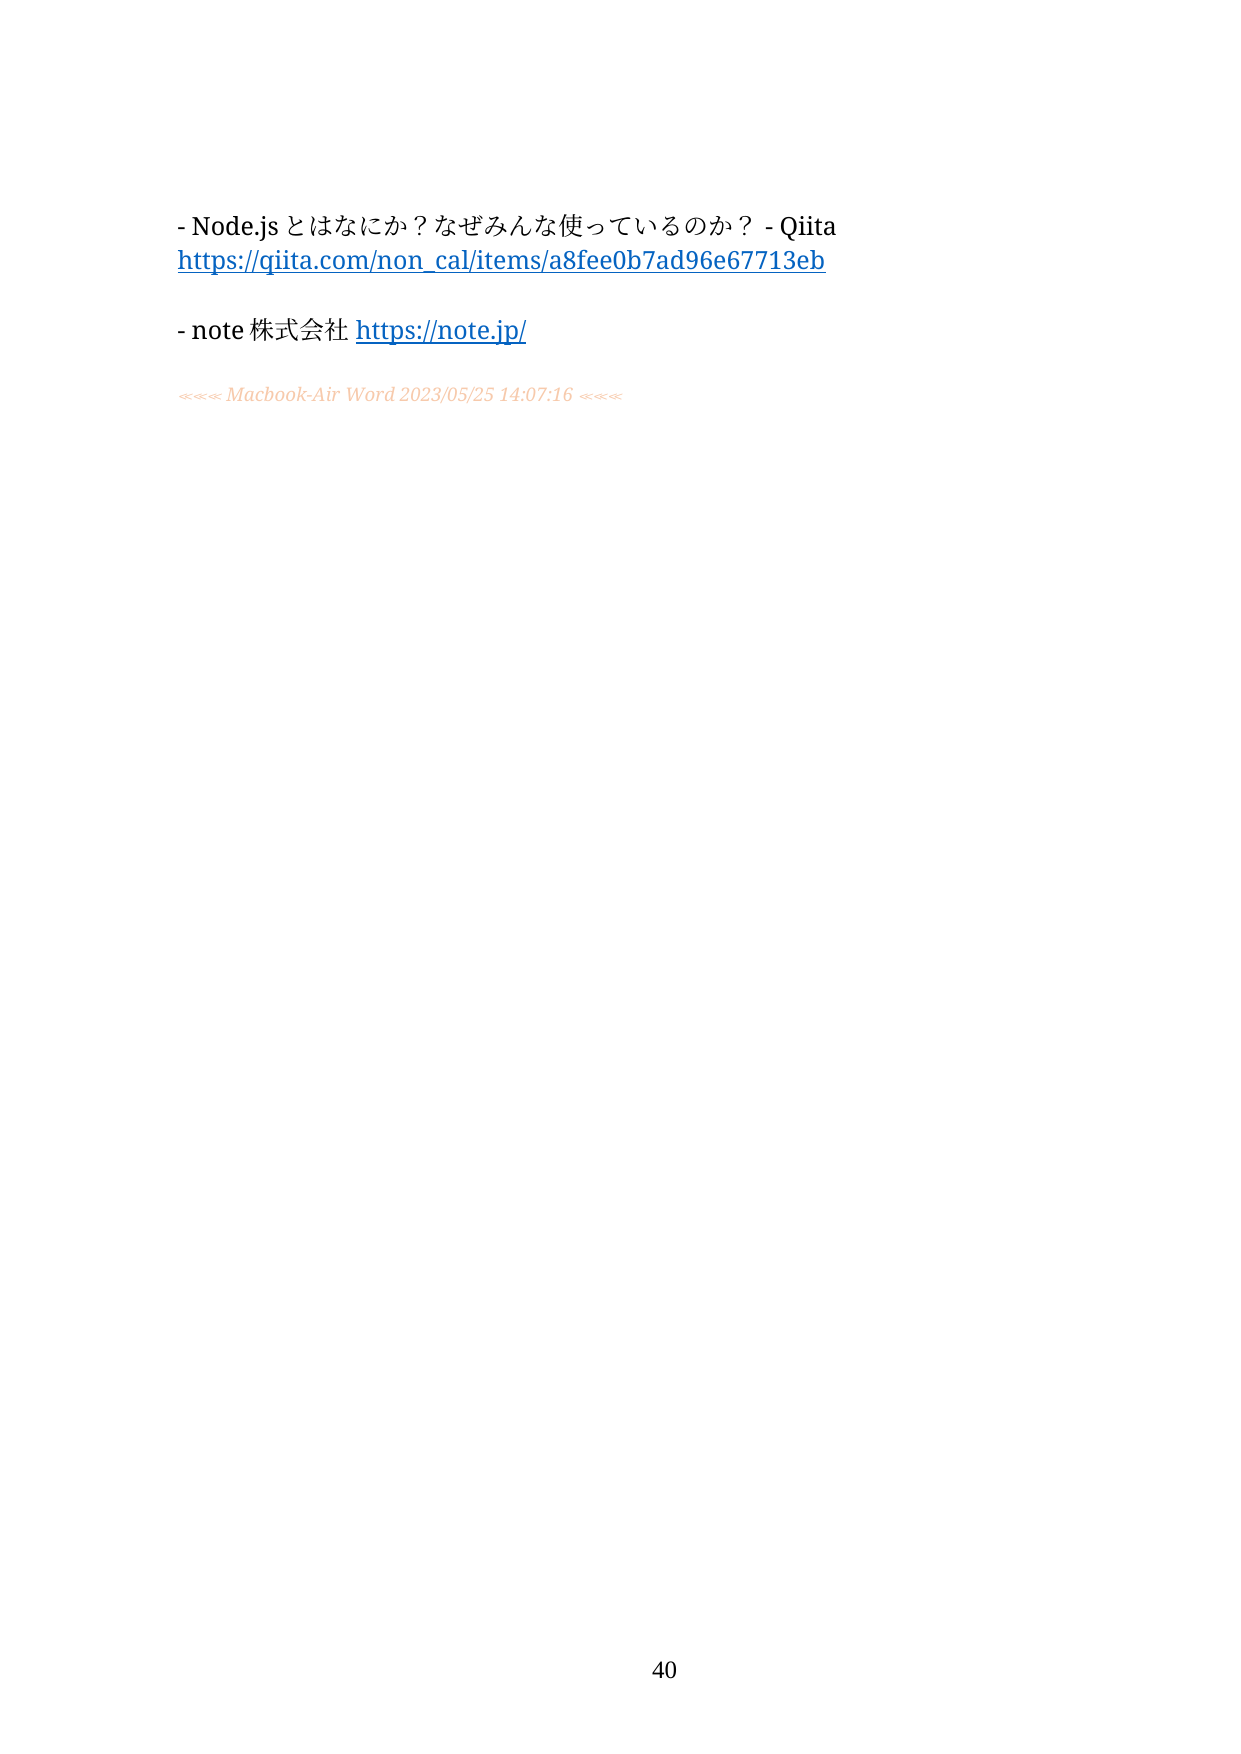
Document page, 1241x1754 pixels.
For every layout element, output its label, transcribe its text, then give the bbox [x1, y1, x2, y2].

text - Node.jsとはなにか？なぜみんな使っているのか？ - Qiita https://qiita.com/non_cal/items/a8fee0b7ad96e67713eb [177, 207, 1152, 277]
text ≪≪≪ Macbook-Air Word 2023/05/25 14:07:16 ≪≪≪ [177, 381, 1152, 407]
text - note株式会社 https://note.jp/ [177, 311, 1152, 347]
